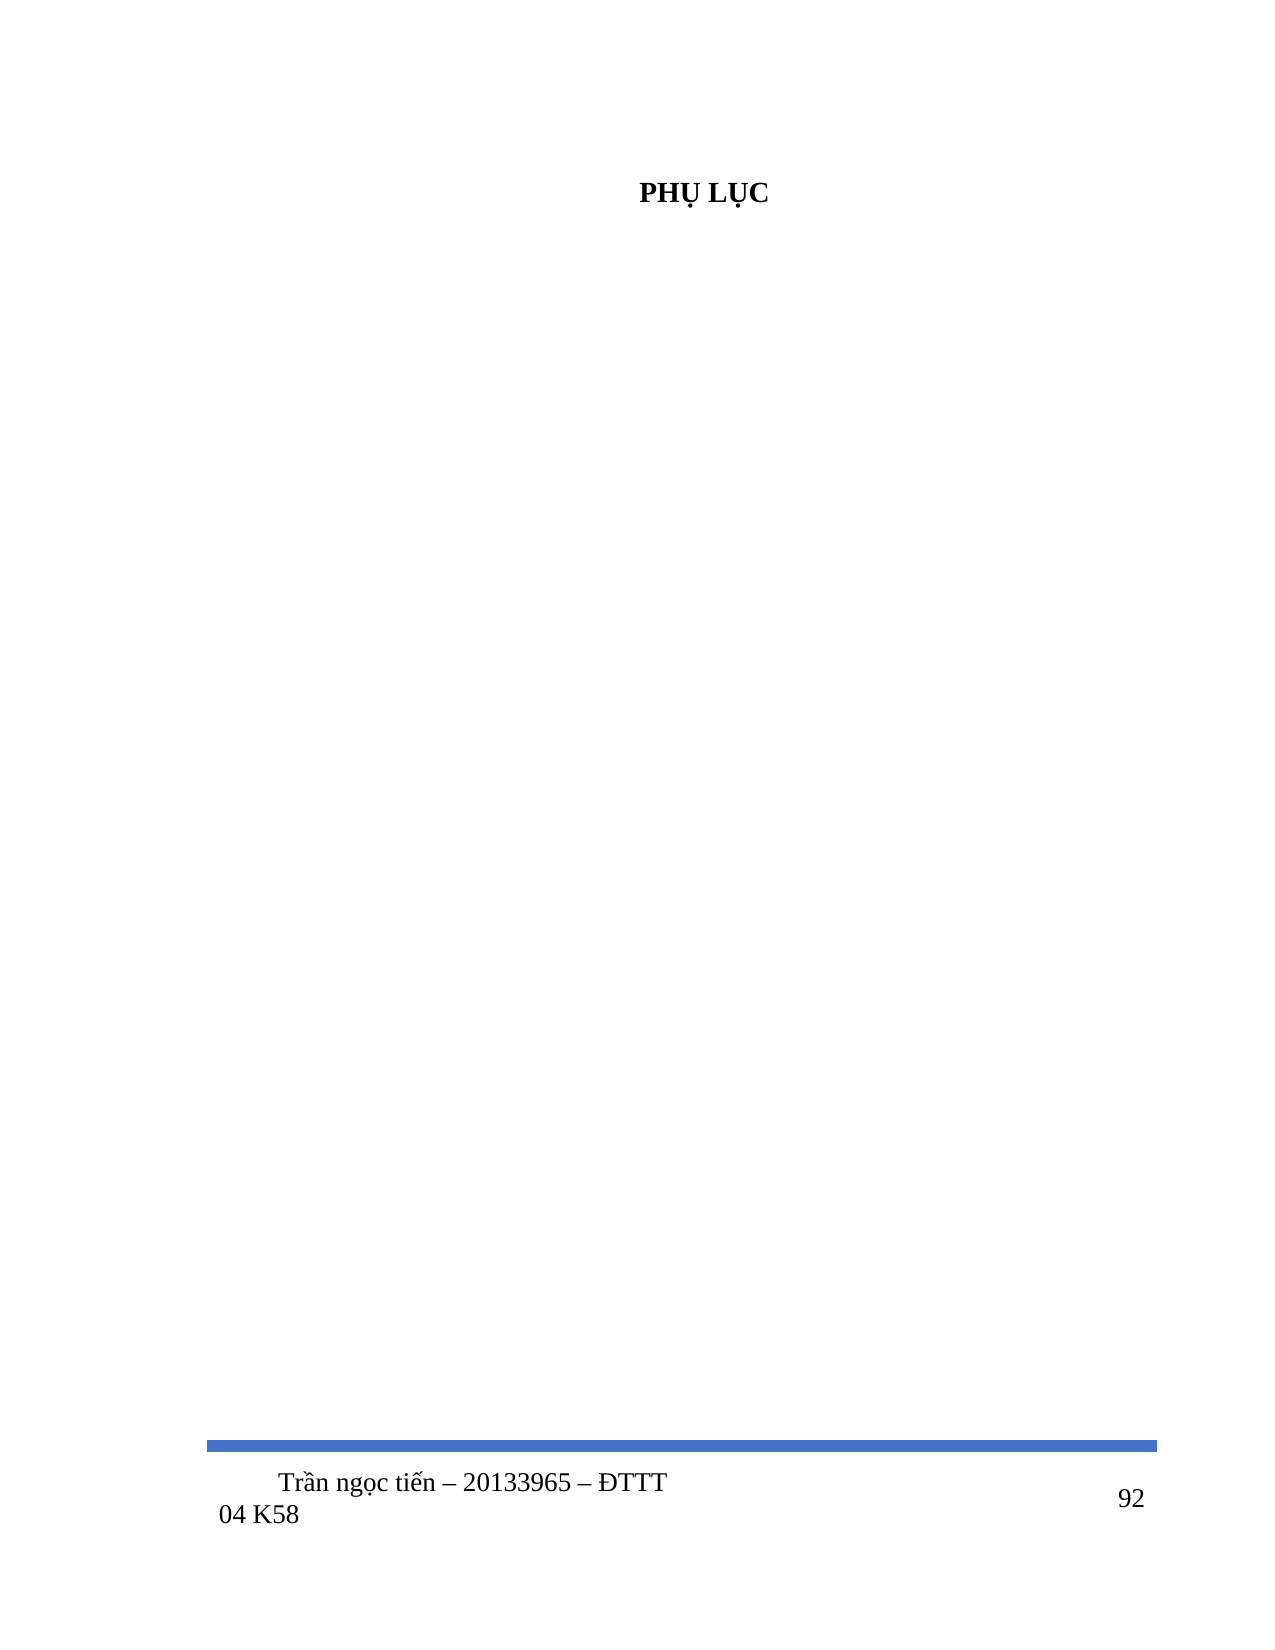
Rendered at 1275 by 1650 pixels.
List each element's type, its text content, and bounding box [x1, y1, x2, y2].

subtitle PHỤ LỤC [252, 175, 1157, 208]
